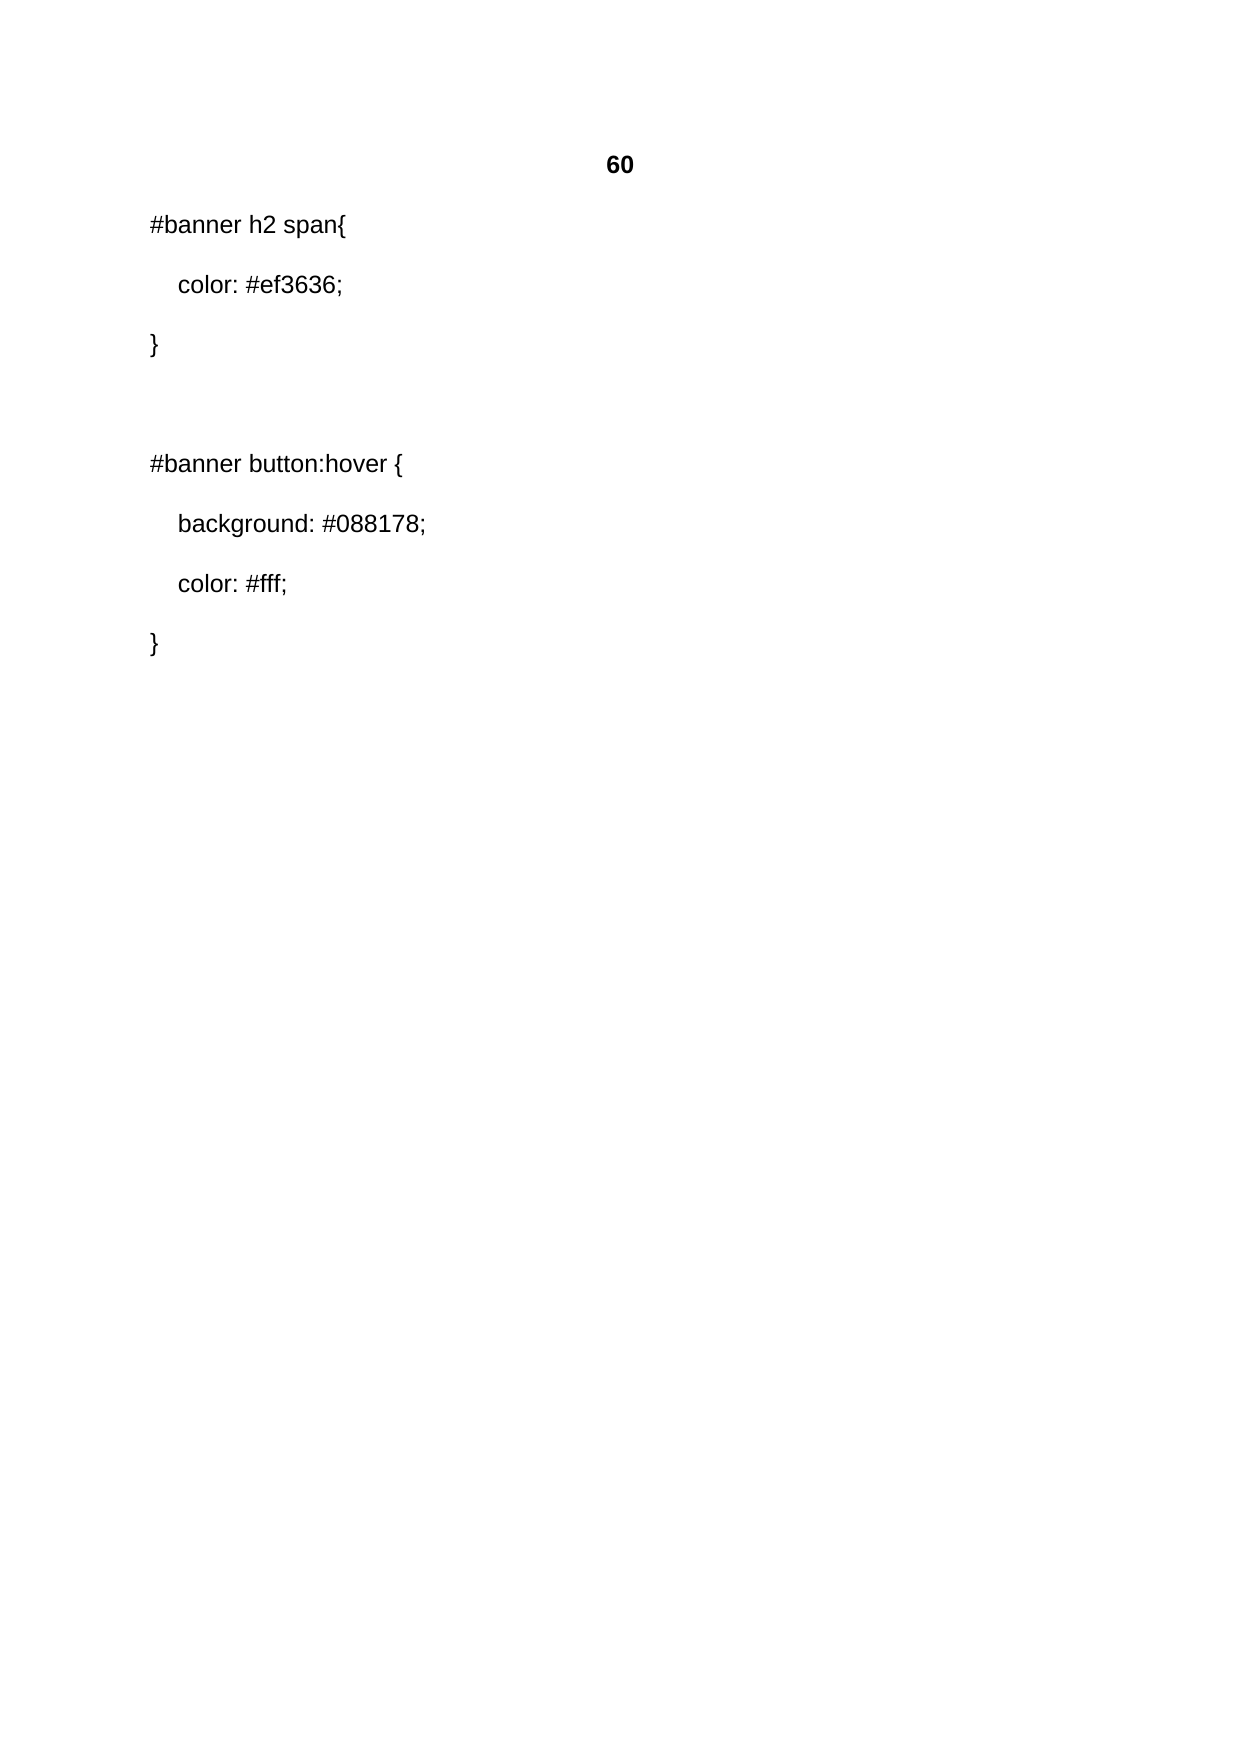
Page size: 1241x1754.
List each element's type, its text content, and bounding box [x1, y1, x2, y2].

text } [150, 628, 1090, 657]
text #banner h2 span{ [150, 210, 1090, 238]
text color: #ef3636; [150, 269, 1090, 298]
text #banner button:hover { [150, 449, 1090, 478]
text background: #088178; [150, 509, 1090, 537]
text 60 [150, 150, 1090, 179]
text } [150, 329, 1090, 358]
text color: #fff; [150, 568, 1090, 597]
